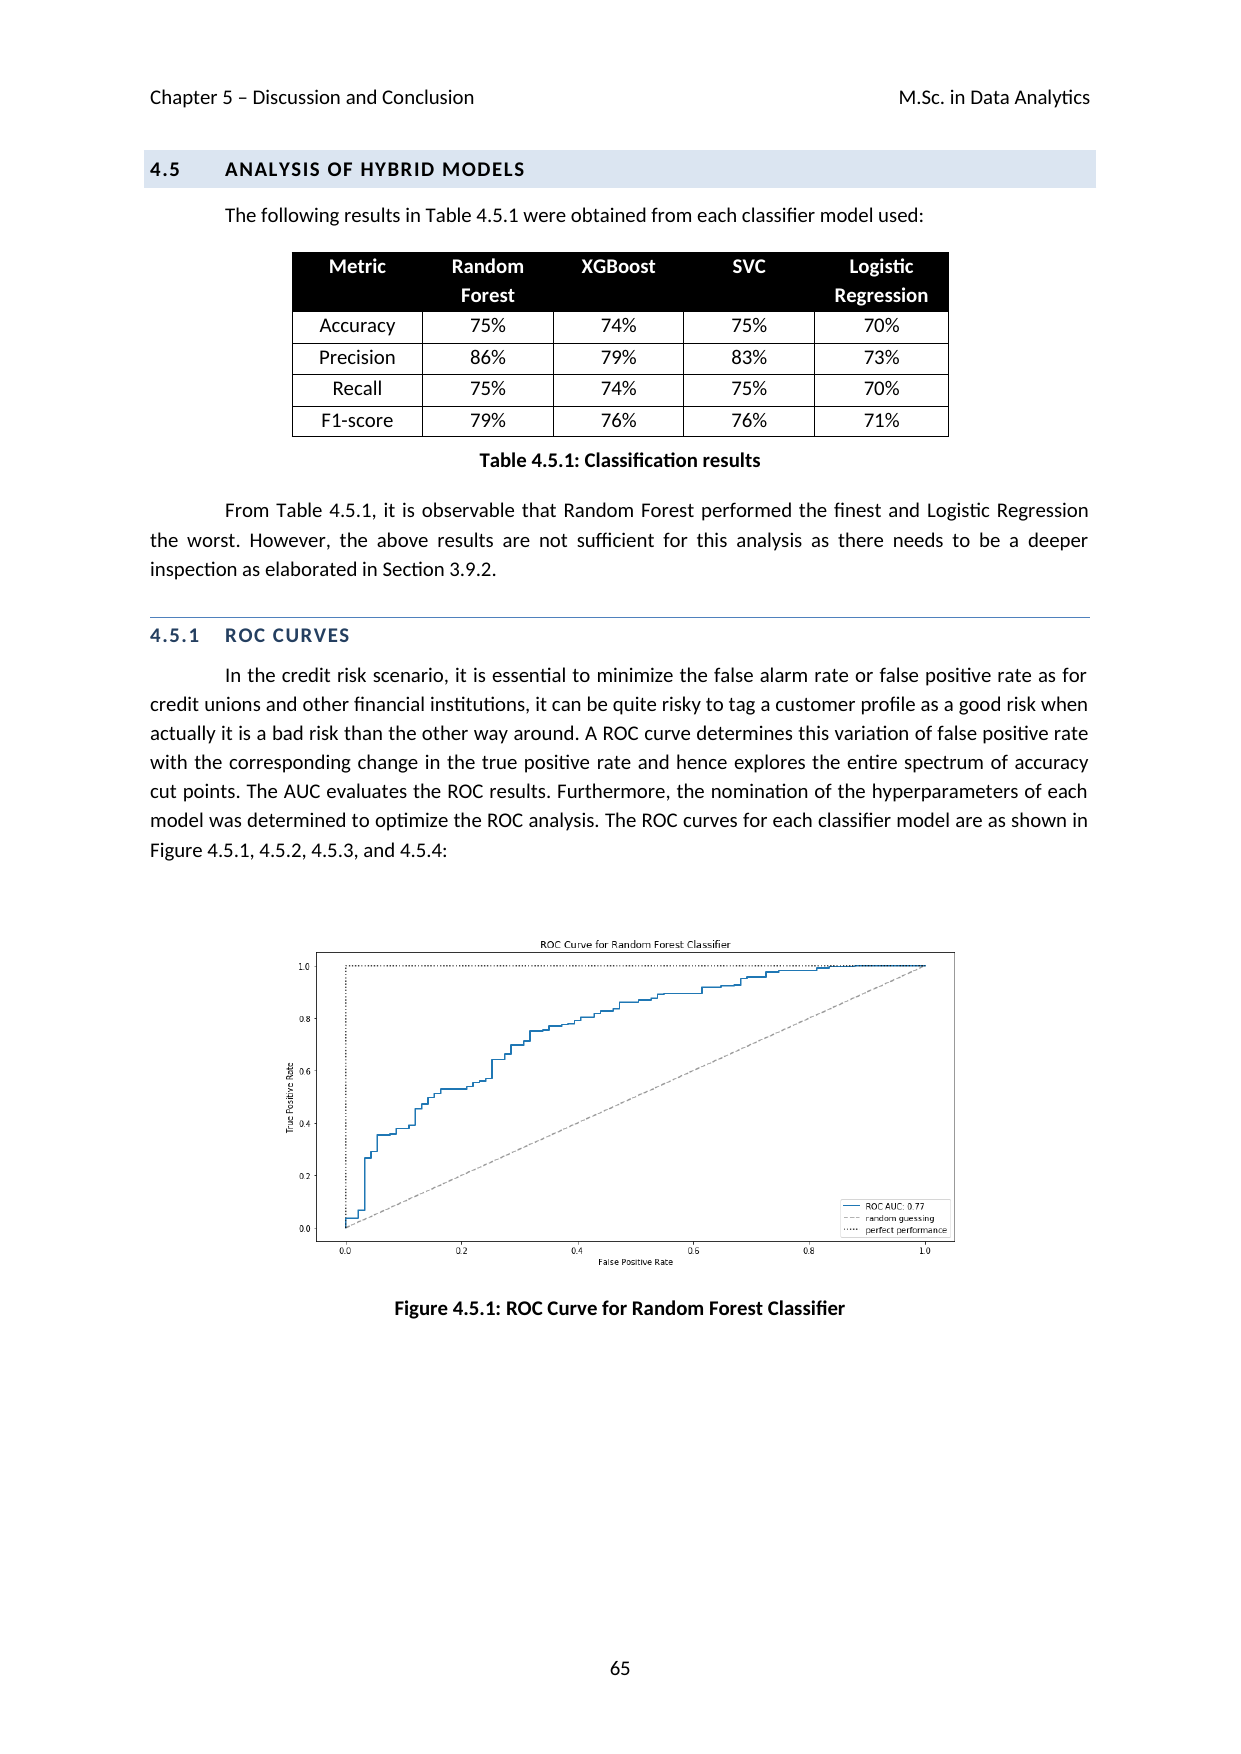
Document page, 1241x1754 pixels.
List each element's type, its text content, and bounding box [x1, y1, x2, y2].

table_header Metric [293, 253, 422, 311]
text Table 4.5.1: Classification results [150, 448, 1090, 473]
table_header SVC [684, 253, 814, 311]
table_header XGBoost [554, 253, 683, 311]
table_cell 70% [815, 375, 948, 406]
table_cell 75% [684, 375, 814, 406]
table_cell 74% [554, 312, 683, 343]
subtitle 4.5.1 ROC Curves [150, 618, 1090, 648]
table_cell 71% [815, 407, 948, 436]
table_cell 76% [554, 407, 683, 436]
text In the credit risk scenario, it is essential to minimize the false alarm rate or false positive rate as for credit unions and other financial institutions, it can be quite risky to tag a customer profile as a good risk when actually it is a bad risk than the other way around. A ROC curve determines this variation of false positive rate with the corresponding change in the true positive rate and hence explores the entire spectrum of accuracy cut points. The AUC evaluates the ROC results. Furthermore, the nomination of the hyperparameters of each model was determined to optimize the ROC analysis. The ROC curves for each classifier model are as shown in Figure 4.5.1, 4.5.2, 4.5.3, and 4.5.4: [150, 662, 1090, 862]
table_cell 70% [815, 312, 948, 343]
table_cell 75% [423, 375, 553, 406]
table_cell F1-score [293, 407, 422, 436]
text The following results in Table 4.5.1 were obtained from each classifier model used: [150, 202, 1090, 227]
text From Table 4.5.1, it is observable that Random Forest performed the finest and Logistic Regression the worst. However, the above results are not sufficient for this analysis as there needs to be a deeper inspection as elaborated in Section 3.9.2. [150, 498, 1090, 581]
table_cell 74% [554, 375, 683, 406]
table_cell Recall [293, 375, 422, 406]
table_cell 83% [684, 344, 814, 374]
table_cell 75% [684, 312, 814, 343]
subtitle 4.5 Analysis of Hybrid Models [150, 156, 1090, 182]
picture [278, 936, 962, 1271]
table_cell 76% [684, 407, 814, 436]
table_cell Precision [293, 344, 422, 374]
table_cell 73% [815, 344, 948, 374]
table_header Random Forest [423, 253, 553, 311]
table_cell 75% [423, 312, 553, 343]
text Figure 4.5.1: ROC Curve for Random Forest Classifier [150, 1295, 1090, 1320]
table_cell Accuracy [293, 312, 422, 343]
table_cell 79% [554, 344, 683, 374]
table_cell 79% [423, 407, 553, 436]
table_cell 86% [423, 344, 553, 374]
table_header Logistic Regression [815, 253, 948, 311]
